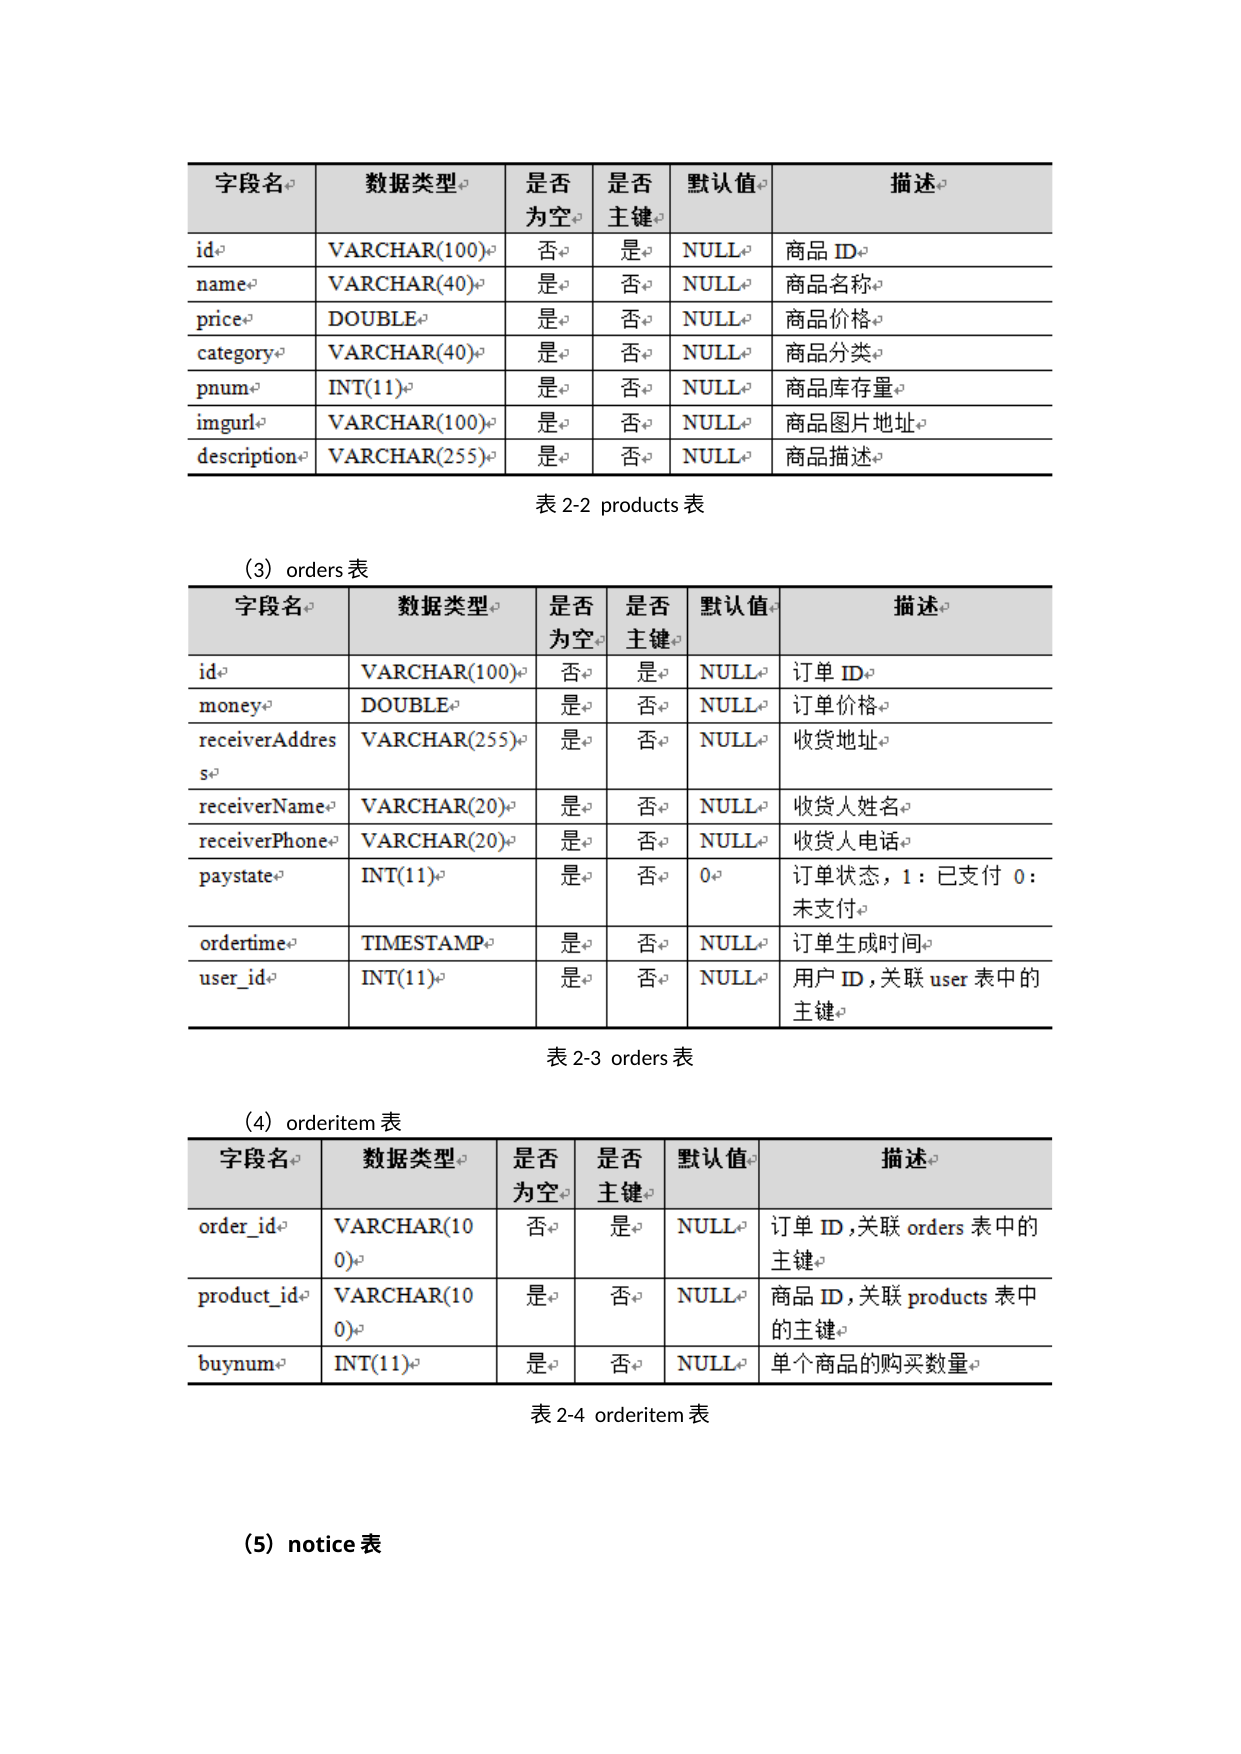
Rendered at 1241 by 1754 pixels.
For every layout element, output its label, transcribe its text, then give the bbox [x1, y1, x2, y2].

list 表2-3 orders表 [187, 1039, 1053, 1072]
list 表2-2 products表 [187, 487, 1053, 519]
picture [187, 1137, 1053, 1387]
picture [187, 584, 1053, 1031]
list notice表 [187, 1527, 1053, 1559]
picture [187, 162, 1053, 478]
list orders表 [187, 552, 1053, 584]
list 表2-4 orderitem表 [187, 1397, 1053, 1429]
list orderitem表 [187, 1104, 1053, 1137]
